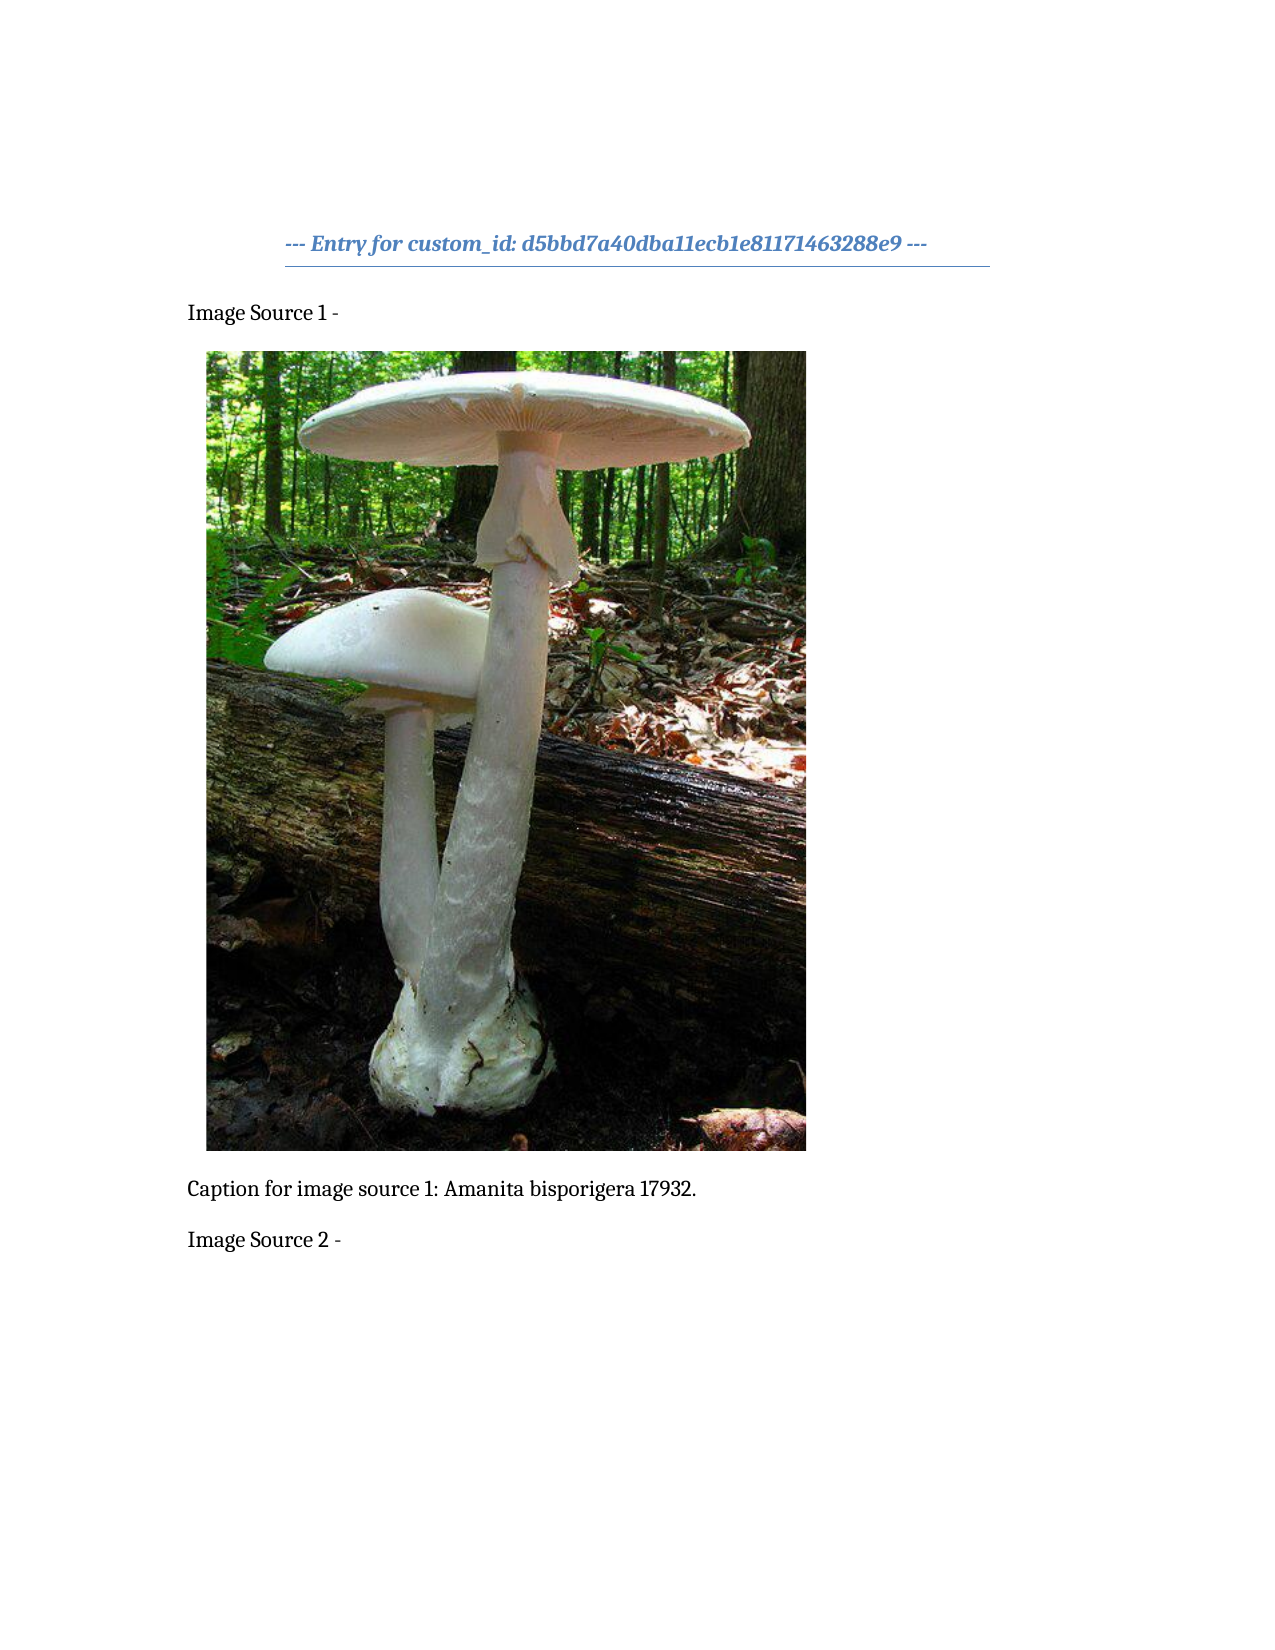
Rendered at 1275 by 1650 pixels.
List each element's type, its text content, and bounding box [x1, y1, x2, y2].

picture [206, 351, 807, 1151]
text --- Entry for custom_id: d5bbd7a40dba11ecb1e81171463288e9 --- [285, 231, 990, 266]
text Image Source 2 - [187, 1227, 1087, 1253]
text Image Source 1 - [187, 300, 1087, 326]
text Caption for image source 1: Amanita bisporigera 17932. [187, 1176, 1087, 1202]
